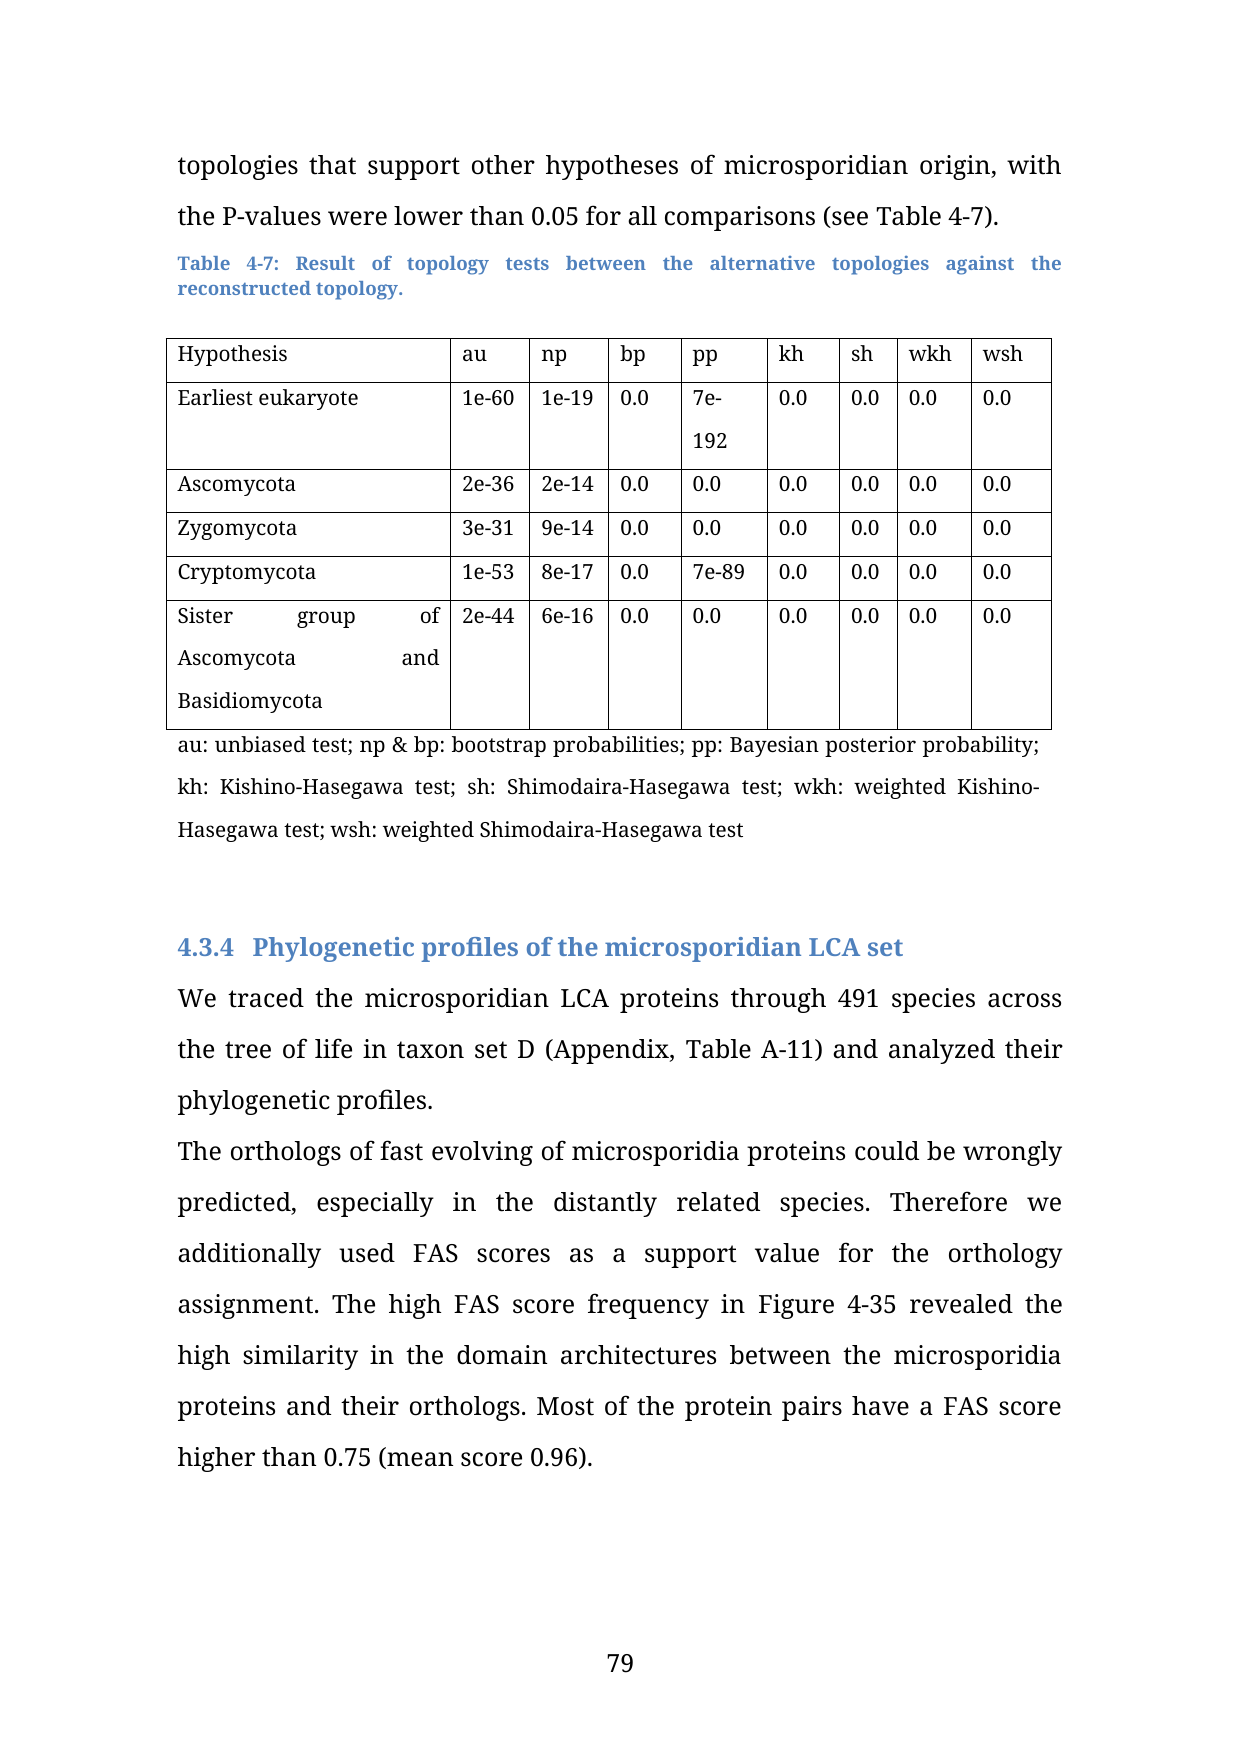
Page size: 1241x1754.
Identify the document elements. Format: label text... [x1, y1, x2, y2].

table_header pp [682, 339, 767, 382]
table_header Hypothesis [167, 339, 450, 382]
table_cell 0.0 [898, 383, 971, 468]
table_cell 0.0 [972, 513, 1051, 556]
table_cell 7e-192 [682, 383, 767, 468]
table_cell 0.0 [898, 513, 971, 556]
table_cell 0.0 [840, 383, 897, 468]
table_cell 0.0 [768, 557, 839, 600]
table_cell 0.0 [840, 557, 897, 600]
table_cell Earliest eukaryote [167, 383, 450, 468]
table_cell 8e-17 [530, 557, 608, 600]
subtitle Phylogenetic profiles of the microsporidian LCA set [177, 929, 1063, 963]
table_header kh [768, 339, 839, 382]
table_header np [530, 339, 608, 382]
table_cell 0.0 [768, 470, 839, 512]
table_cell 7e-89 [682, 557, 767, 600]
table_cell Sister group of Ascomycota and Basidiomycota [167, 601, 450, 729]
table_cell 0.0 [898, 470, 971, 512]
table_cell 1e-53 [451, 557, 529, 600]
table_header sh [840, 339, 897, 382]
table_cell 1e-60 [451, 383, 529, 468]
table_header wsh [972, 339, 1051, 382]
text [177, 148, 1063, 233]
table_cell 0.0 [768, 601, 839, 729]
table_cell 0.0 [609, 601, 681, 729]
table_header au [451, 339, 529, 382]
table_cell 0.0 [768, 513, 839, 556]
table_cell 0.0 [898, 557, 971, 600]
table_cell Ascomycota [167, 470, 450, 512]
table_cell 2e-14 [530, 470, 608, 512]
table_cell 0.0 [682, 513, 767, 556]
table_cell 0.0 [898, 601, 971, 729]
table_cell 0.0 [682, 601, 767, 729]
table_header bp [609, 339, 681, 382]
table_header wkh [898, 339, 971, 382]
table_cell 0.0 [682, 470, 767, 512]
table_cell 0.0 [609, 383, 681, 468]
table_cell 9e-14 [530, 513, 608, 556]
table_cell 6e-16 [530, 601, 608, 729]
table_cell Cryptomycota [167, 557, 450, 600]
table_cell 0.0 [972, 601, 1051, 729]
table_cell 2e-44 [451, 601, 529, 729]
table_cell au: unbiased test; np & bp: bootstrap probabilities; pp: Bayesian posterior probability; kh: Kishino-Hasegawa test; sh: Shimodaira-Hasegawa test; wkh: weighted Kishino-Hasegawa test; wsh: weighted Shimodaira-Hasegawa test [166, 730, 1052, 858]
table_cell 3e-31 [451, 513, 529, 556]
table_cell 0.0 [972, 383, 1051, 468]
table_cell 0.0 [972, 470, 1051, 512]
table_cell 0.0 [768, 383, 839, 468]
table_cell 0.0 [609, 513, 681, 556]
table_cell 0.0 [840, 470, 897, 512]
table_cell 0.0 [609, 557, 681, 600]
table_cell 0.0 [840, 601, 897, 729]
table_cell Zygomycota [167, 513, 450, 556]
table_cell 0.0 [972, 557, 1051, 600]
table_cell 0.0 [609, 470, 681, 512]
table_cell 1e-19 [530, 383, 608, 468]
table_cell 0.0 [840, 513, 897, 556]
table_cell 2e-36 [451, 470, 529, 512]
